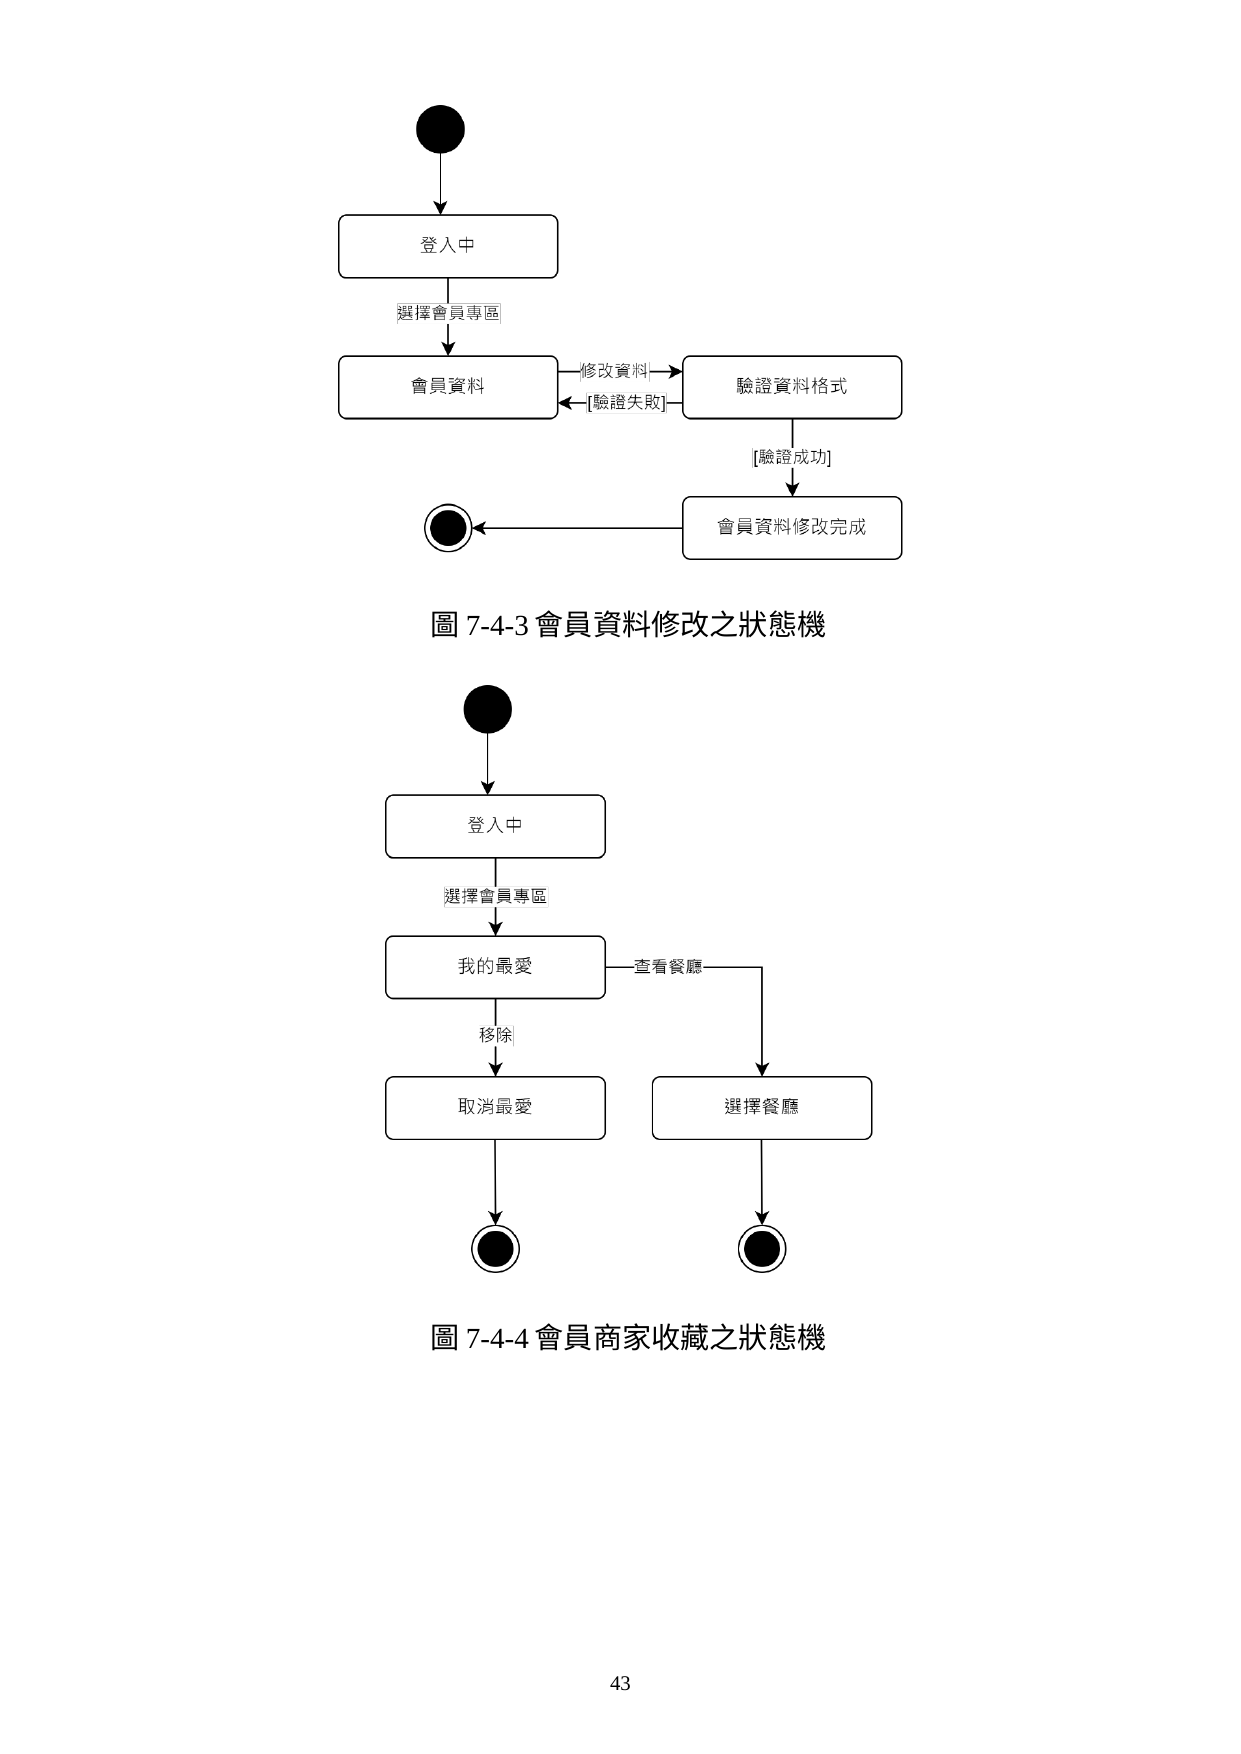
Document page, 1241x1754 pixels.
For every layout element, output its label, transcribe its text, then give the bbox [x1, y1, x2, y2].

picture [322, 89, 918, 577]
text 圖7-4-3會員資料修改之狀態機 [103, 602, 1152, 644]
picture [369, 669, 888, 1290]
text 圖7-4-4會員商家收藏之狀態機 [103, 1314, 1152, 1357]
